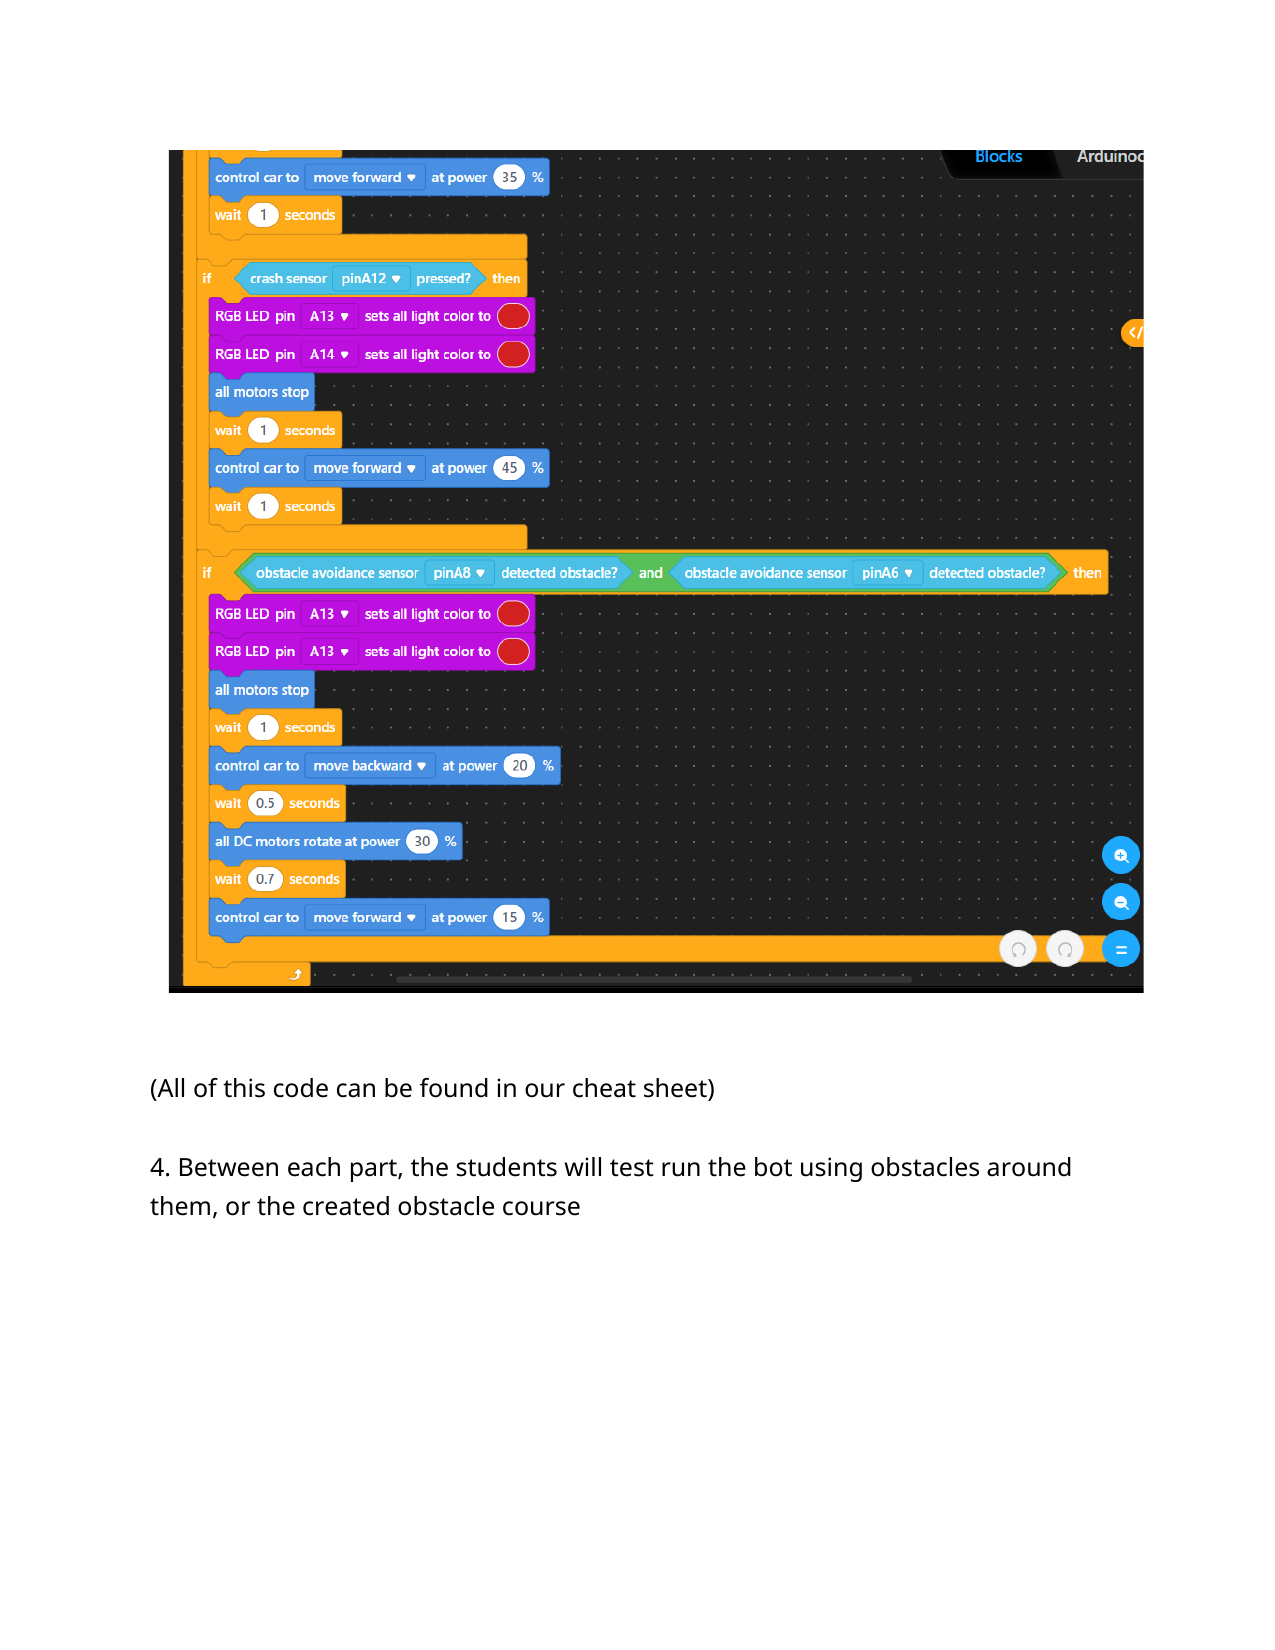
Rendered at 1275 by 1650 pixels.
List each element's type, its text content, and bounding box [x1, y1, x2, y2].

text (All of this code can be found in our cheat sheet) 4. Between each part, the students will test run the bot using obstacles around them, or the created obstacle course [150, 1070, 1125, 1223]
